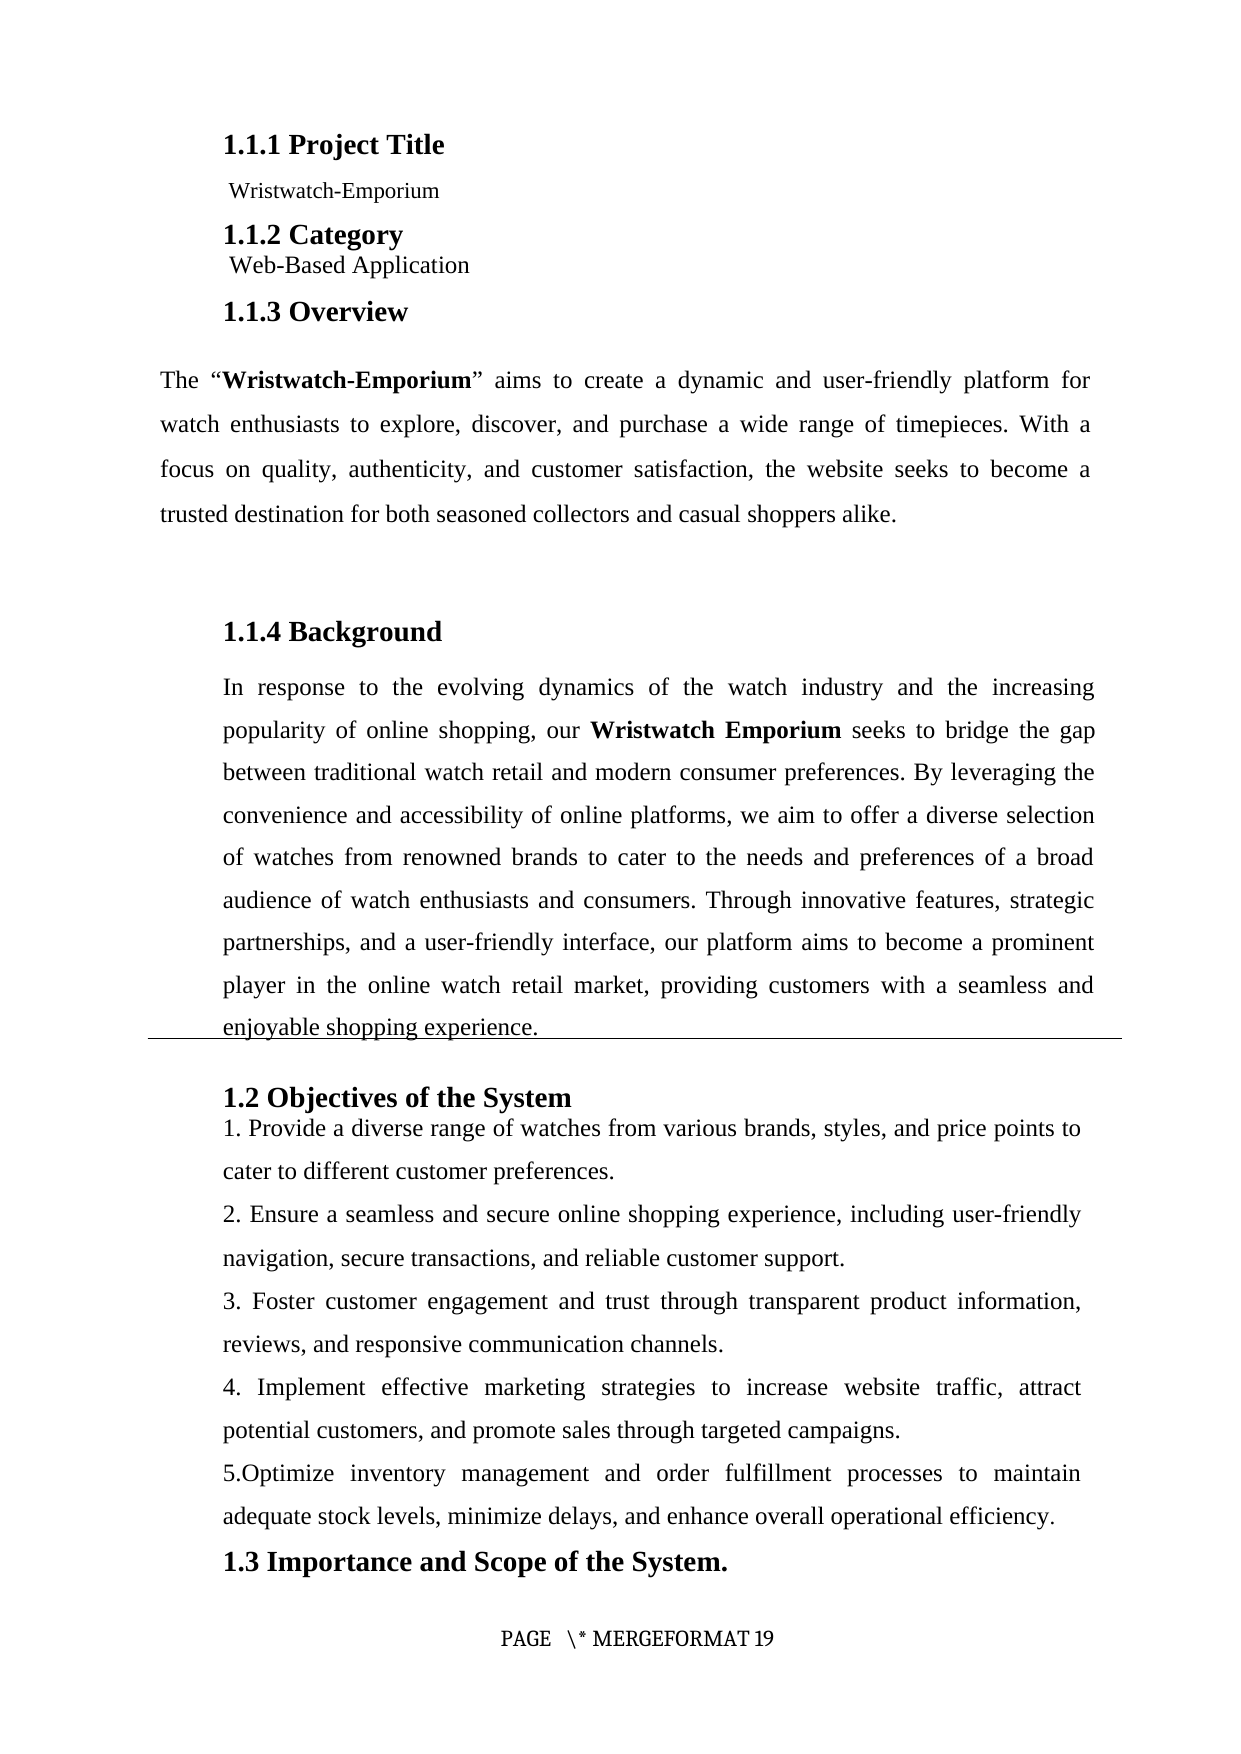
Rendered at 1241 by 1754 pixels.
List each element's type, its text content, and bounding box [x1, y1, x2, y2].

text Web-Based Application [223, 251, 1082, 279]
text 1.1.3 Overview [223, 294, 1082, 327]
text 3. Foster customer engagement and trust through transparent product information, reviews, and responsive communication channels. [223, 1286, 1082, 1358]
text 1.3 Importance and Scope of the System. [223, 1544, 1082, 1578]
text Wristwatch-Emporium [223, 177, 1082, 204]
text 5.Optimize inventory management and order fulfillment processes to maintain adequate stock levels, minimize delays, and enhance overall operational efficiency. [223, 1458, 1082, 1530]
text 1. Provide a diverse range of watches from various brands, styles, and price points to cater to different customer preferences. [223, 1113, 1082, 1185]
text In response to the evolving dynamics of the watch industry and the increasing popularity of online shopping, our Wristwatch Emporium seeks to bridge the gap between traditional watch retail and modern consumer preferences. By leveraging the convenience and accessibility of online platforms, we aim to offer a diverse selection of watches from renowned brands to cater to the needs and preferences of a broad audience of watch enthusiasts and consumers. Through innovative features, strategic partnerships, and a user-friendly interface, our platform aims to become a prominent player in the online watch retail market, providing customers with a seamless and enjoyable shopping experience. [223, 672, 1096, 1038]
text The “Wristwatch-Emporium” aims to create a dynamic and user-friendly platform for watch enthusiasts to explore, discover, and purchase a wide range of timepieces. With a focus on quality, authenticity, and customer satisfaction, the website seeks to become a trusted destination for both seasoned collectors and casual shoppers alike. [160, 365, 1091, 528]
text 1.2 Objectives of the System [223, 1080, 1082, 1113]
text 4. Implement effective marketing strategies to increase website traffic, attract potential customers, and promote sales through targeted campaigns. [223, 1372, 1082, 1444]
text 1.1.4 Background [223, 614, 1082, 647]
text 1.1.2 Category [223, 217, 1082, 251]
text 2. Ensure a seamless and secure online shopping experience, including user-friendly navigation, secure transactions, and reliable customer support. [223, 1199, 1082, 1271]
text 1.1.1 Project Title [223, 127, 1082, 161]
